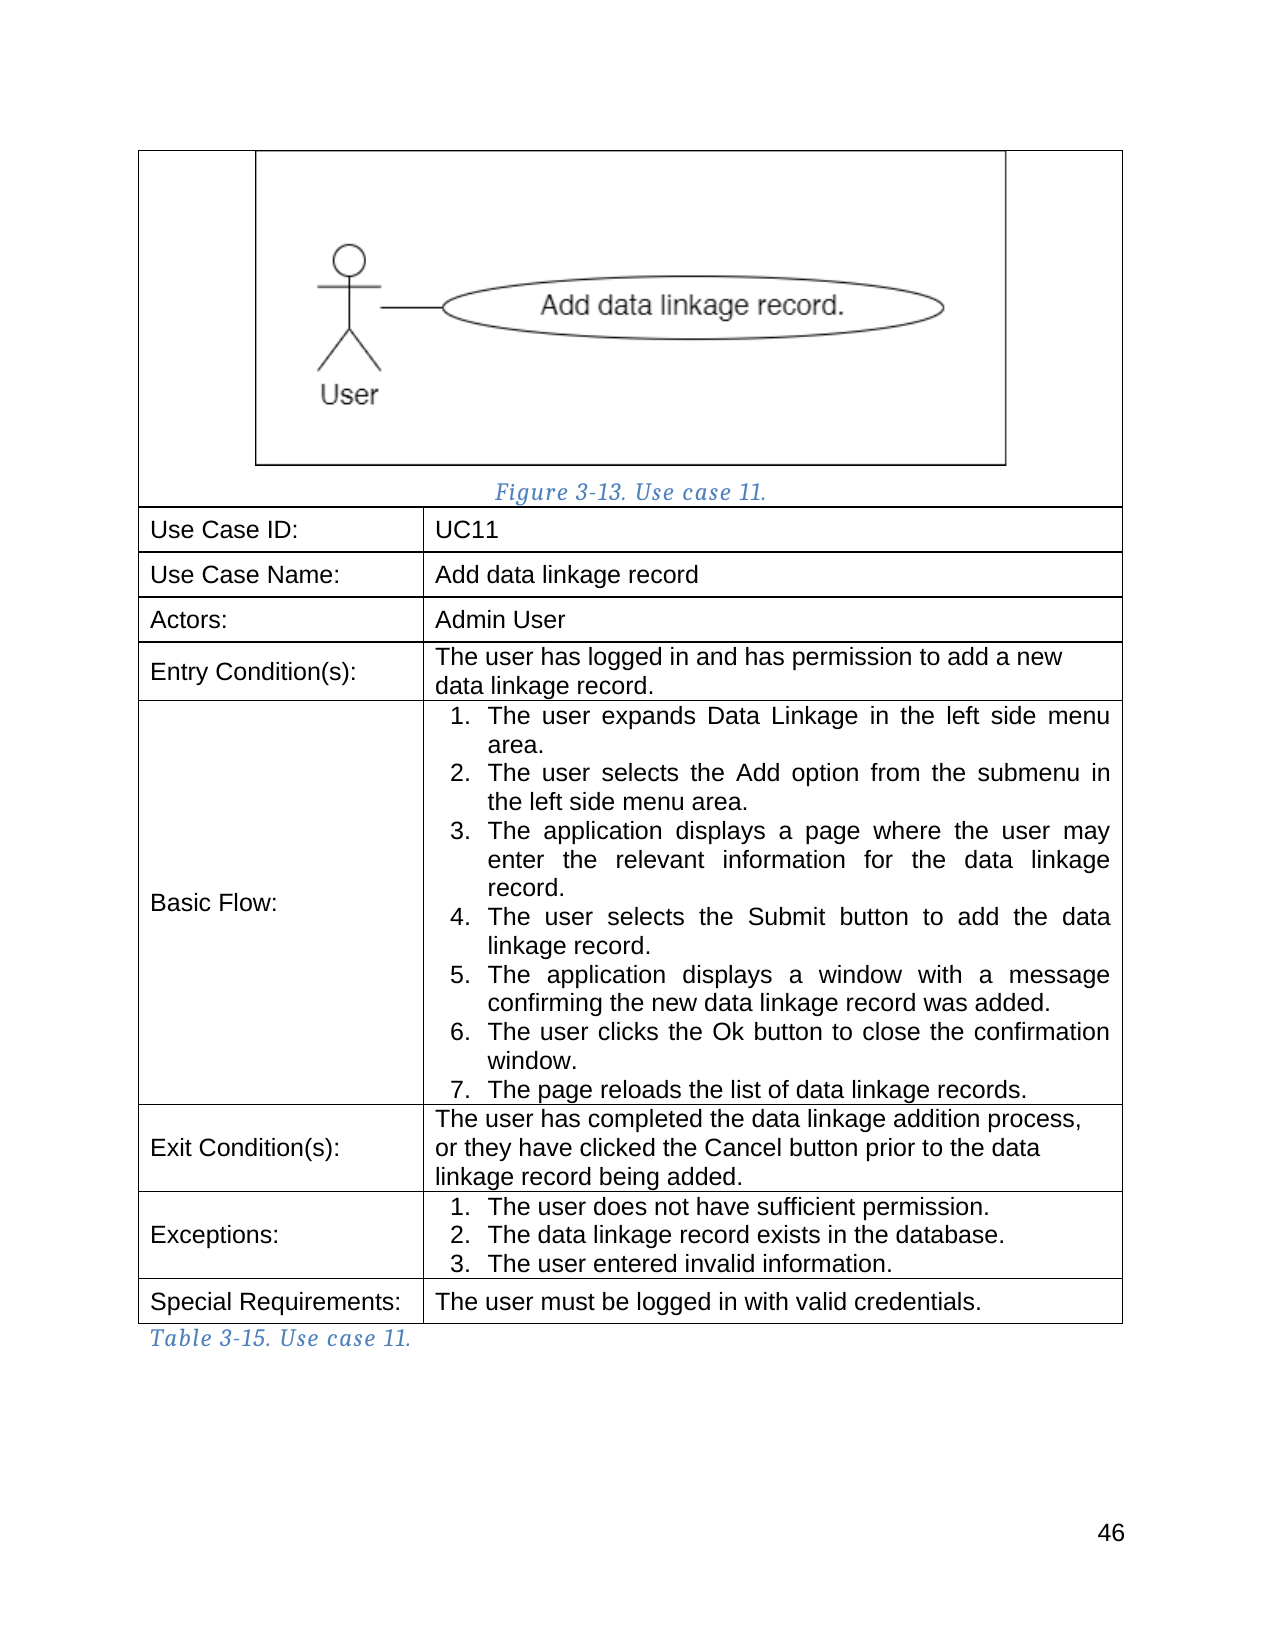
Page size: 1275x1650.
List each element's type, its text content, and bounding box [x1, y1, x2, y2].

table_cell Admin User [424, 598, 1122, 641]
table_cell Exceptions: [139, 1192, 423, 1278]
table_cell Use Case ID: [139, 508, 423, 551]
table_cell The user has completed the data linkage addition process, or they have clicked the Cancel button prior to the data linkage record being added. [424, 1105, 1122, 1191]
table_cell Basic Flow: [139, 701, 423, 1103]
table_cell Add data linkage record [424, 553, 1122, 596]
table_cell The user has logged in and has permission to add a new data linkage record. [424, 643, 1122, 700]
subtitle Table 3-15. Use case 11. [150, 1324, 1125, 1353]
picture [255, 151, 1007, 466]
table_cell Exit Condition(s): [139, 1105, 423, 1191]
table_cell The user must be logged in with valid credentials. [424, 1279, 1122, 1323]
table_cell Actors: [139, 598, 423, 641]
table_cell The user expands Data Linkage in the left side menu area. The user selects the Add option from the submenu in the left side menu area. The application displays a page where the user may enter the relevant information for the data linkage record. The user selects the Submit button to add the data linkage record. The application displays a window with a message confirming the new data linkage record was added. The user clicks the Ok button to close the confirmation window. The page reloads the list of data linkage records. [424, 701, 1122, 1103]
table_header Figure 3-13. Use case 11. [139, 151, 1122, 506]
table_cell Special Requirements: [139, 1279, 423, 1323]
table_cell Entry Condition(s): [139, 643, 423, 700]
table_cell UC11 [424, 508, 1122, 551]
table_cell The user does not have sufficient permission. The data linkage record exists in the database. The user entered invalid information. [424, 1192, 1122, 1278]
table_cell Use Case Name: [139, 553, 423, 596]
